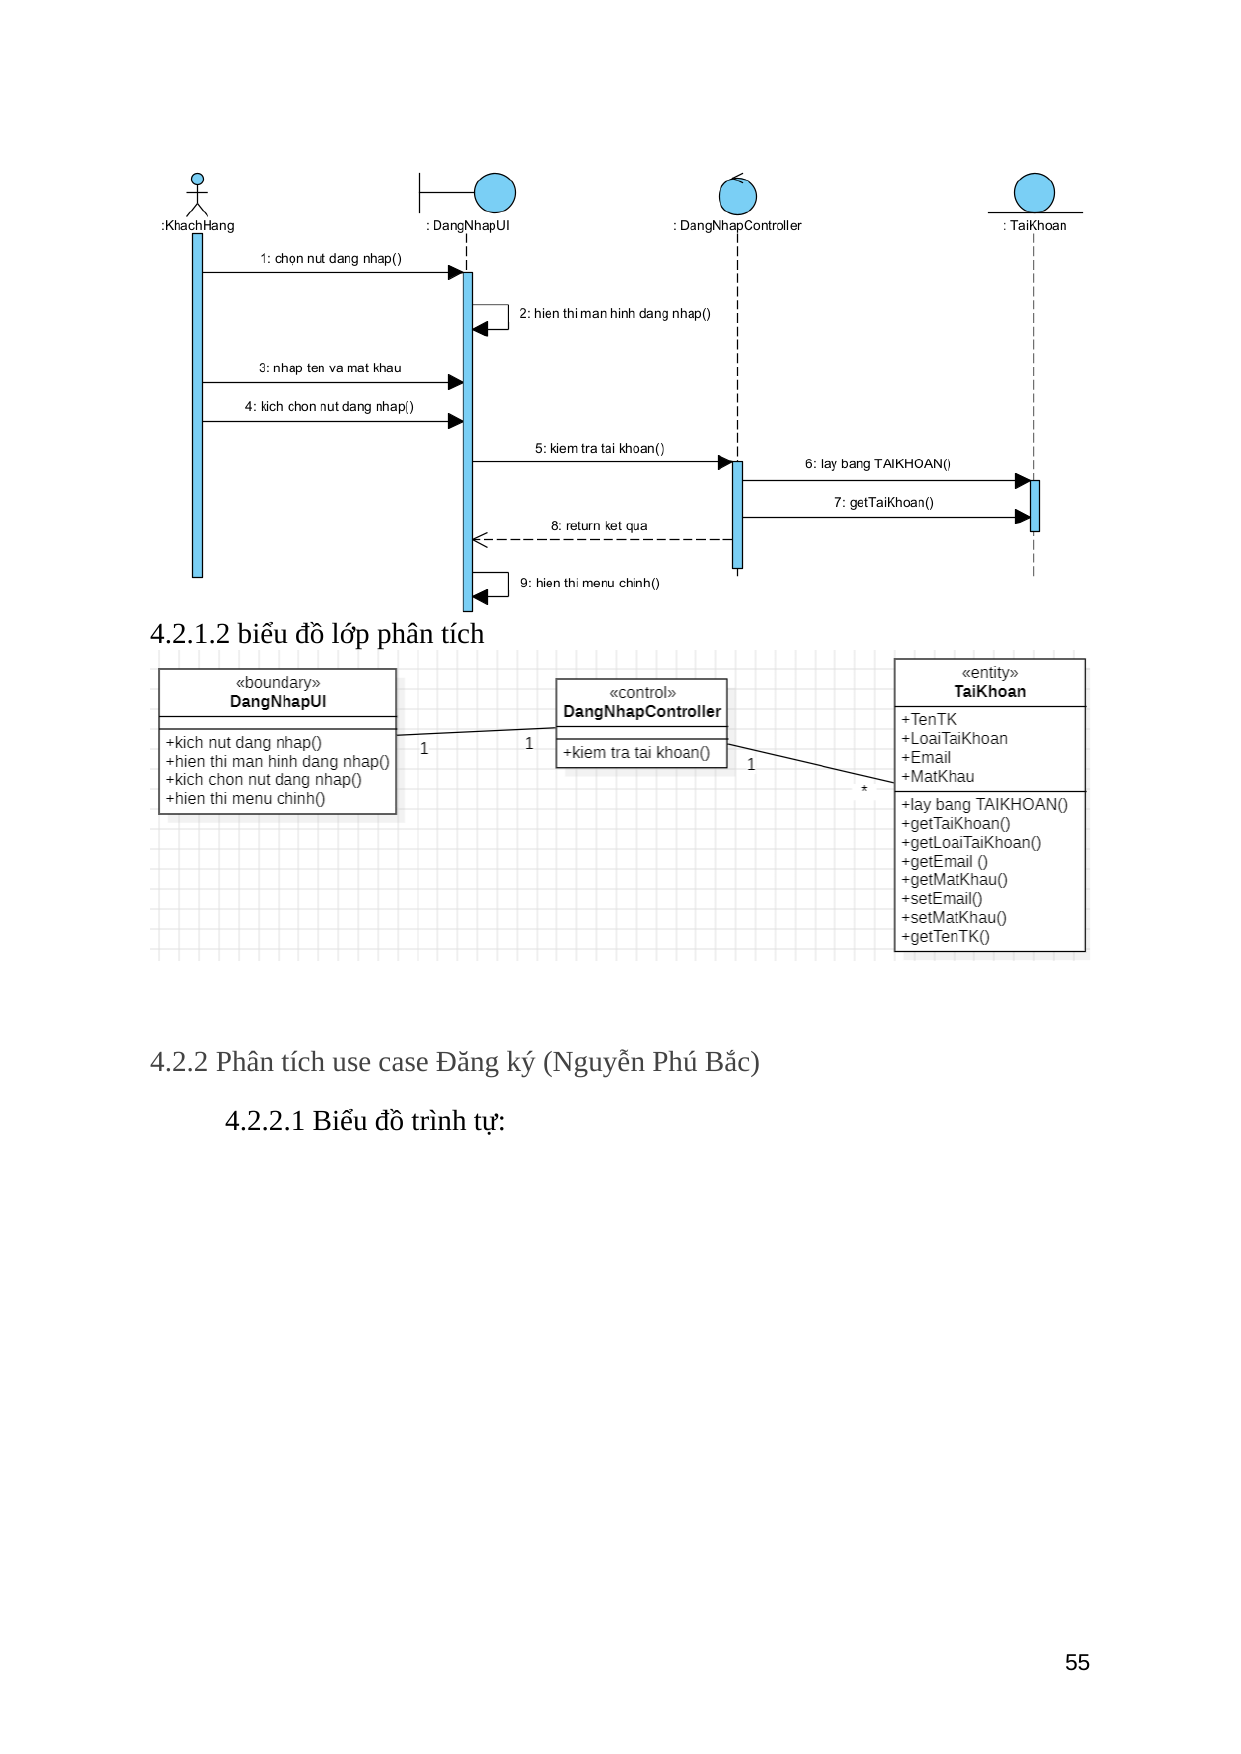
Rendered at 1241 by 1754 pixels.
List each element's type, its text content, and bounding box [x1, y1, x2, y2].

subtitle 4.2.2 Phân tích use case Đăng ký (Nguyễn Phú Bắc) [150, 1044, 1090, 1078]
picture [150, 650, 1091, 961]
picture [150, 150, 1091, 617]
text 4.2.1.2 biểu đồ lớp phân tích [150, 617, 1090, 650]
text 4.2.2.1 Biểu đồ trình tự: [150, 1103, 1090, 1136]
